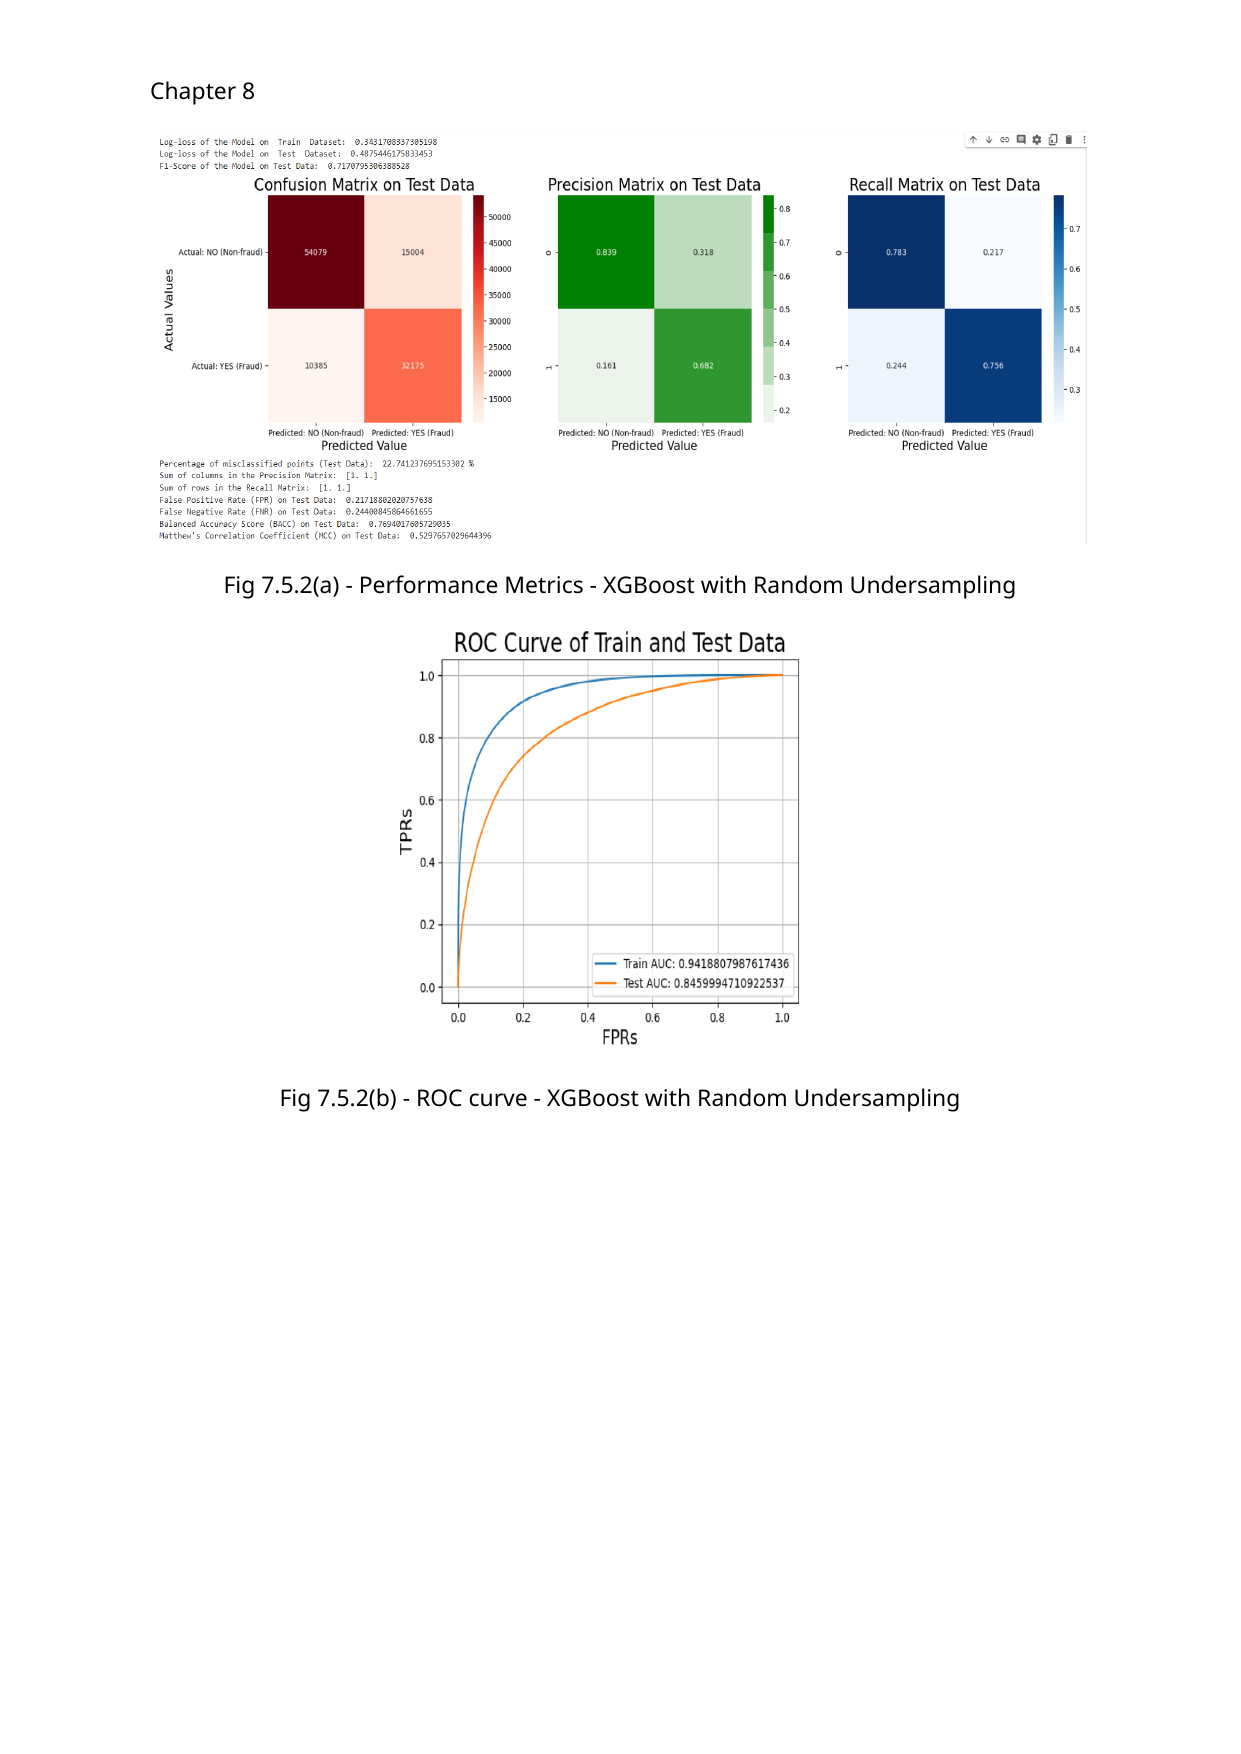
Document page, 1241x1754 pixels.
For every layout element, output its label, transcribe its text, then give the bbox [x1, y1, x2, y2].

text Fig 7.5.2(a) - Performance Metrics - XGBoost with Random Undersampling [150, 569, 1090, 601]
picture [153, 131, 1087, 544]
text Fig 7.5.2(b) - ROC curve - XGBoost with Random Undersampling [150, 1081, 1090, 1113]
picture [388, 626, 852, 1056]
